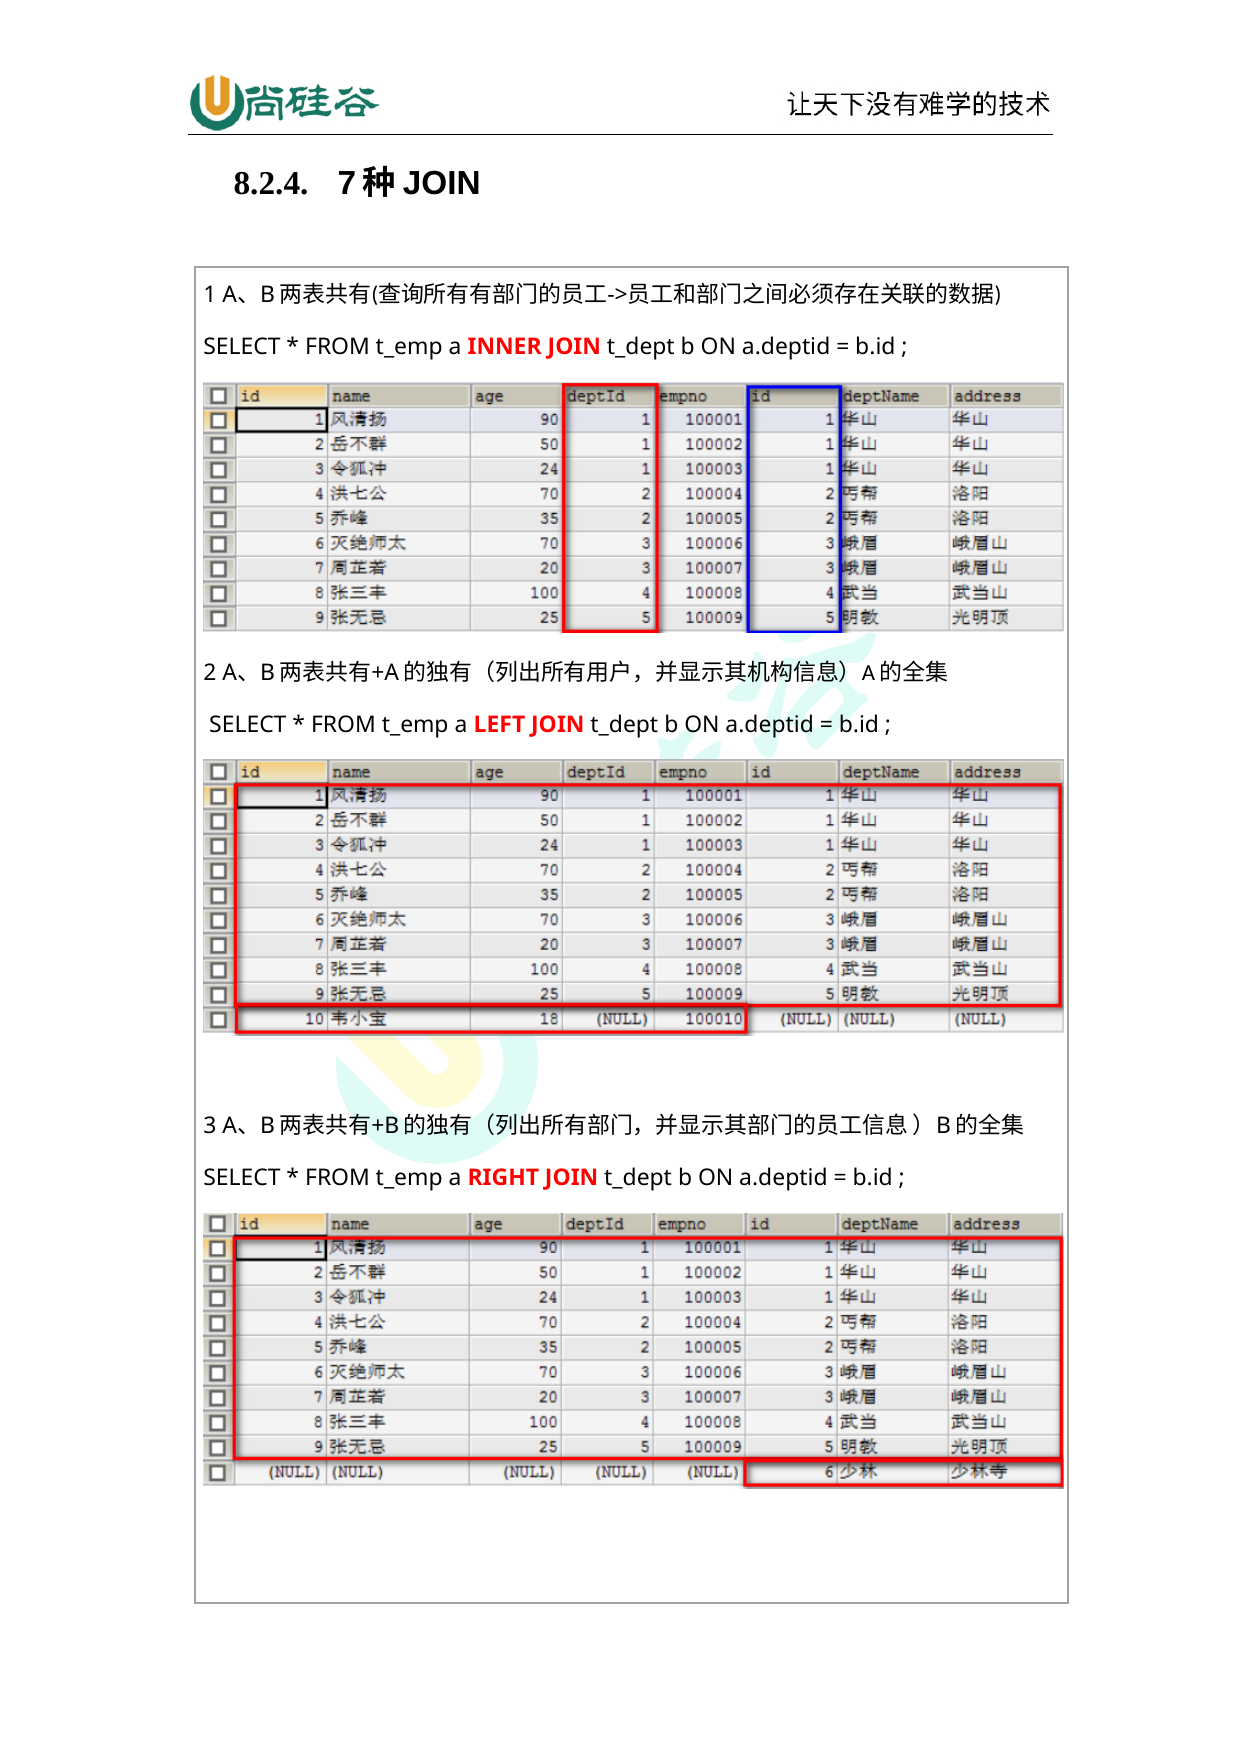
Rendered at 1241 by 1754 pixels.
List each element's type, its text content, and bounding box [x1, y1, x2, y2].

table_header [196, 268, 1067, 1602]
picture [203, 382, 1064, 633]
picture [203, 759, 1064, 1036]
picture [187, 73, 1053, 132]
subtitle 7种JOIN [233, 156, 1053, 204]
picture [203, 1213, 1064, 1489]
